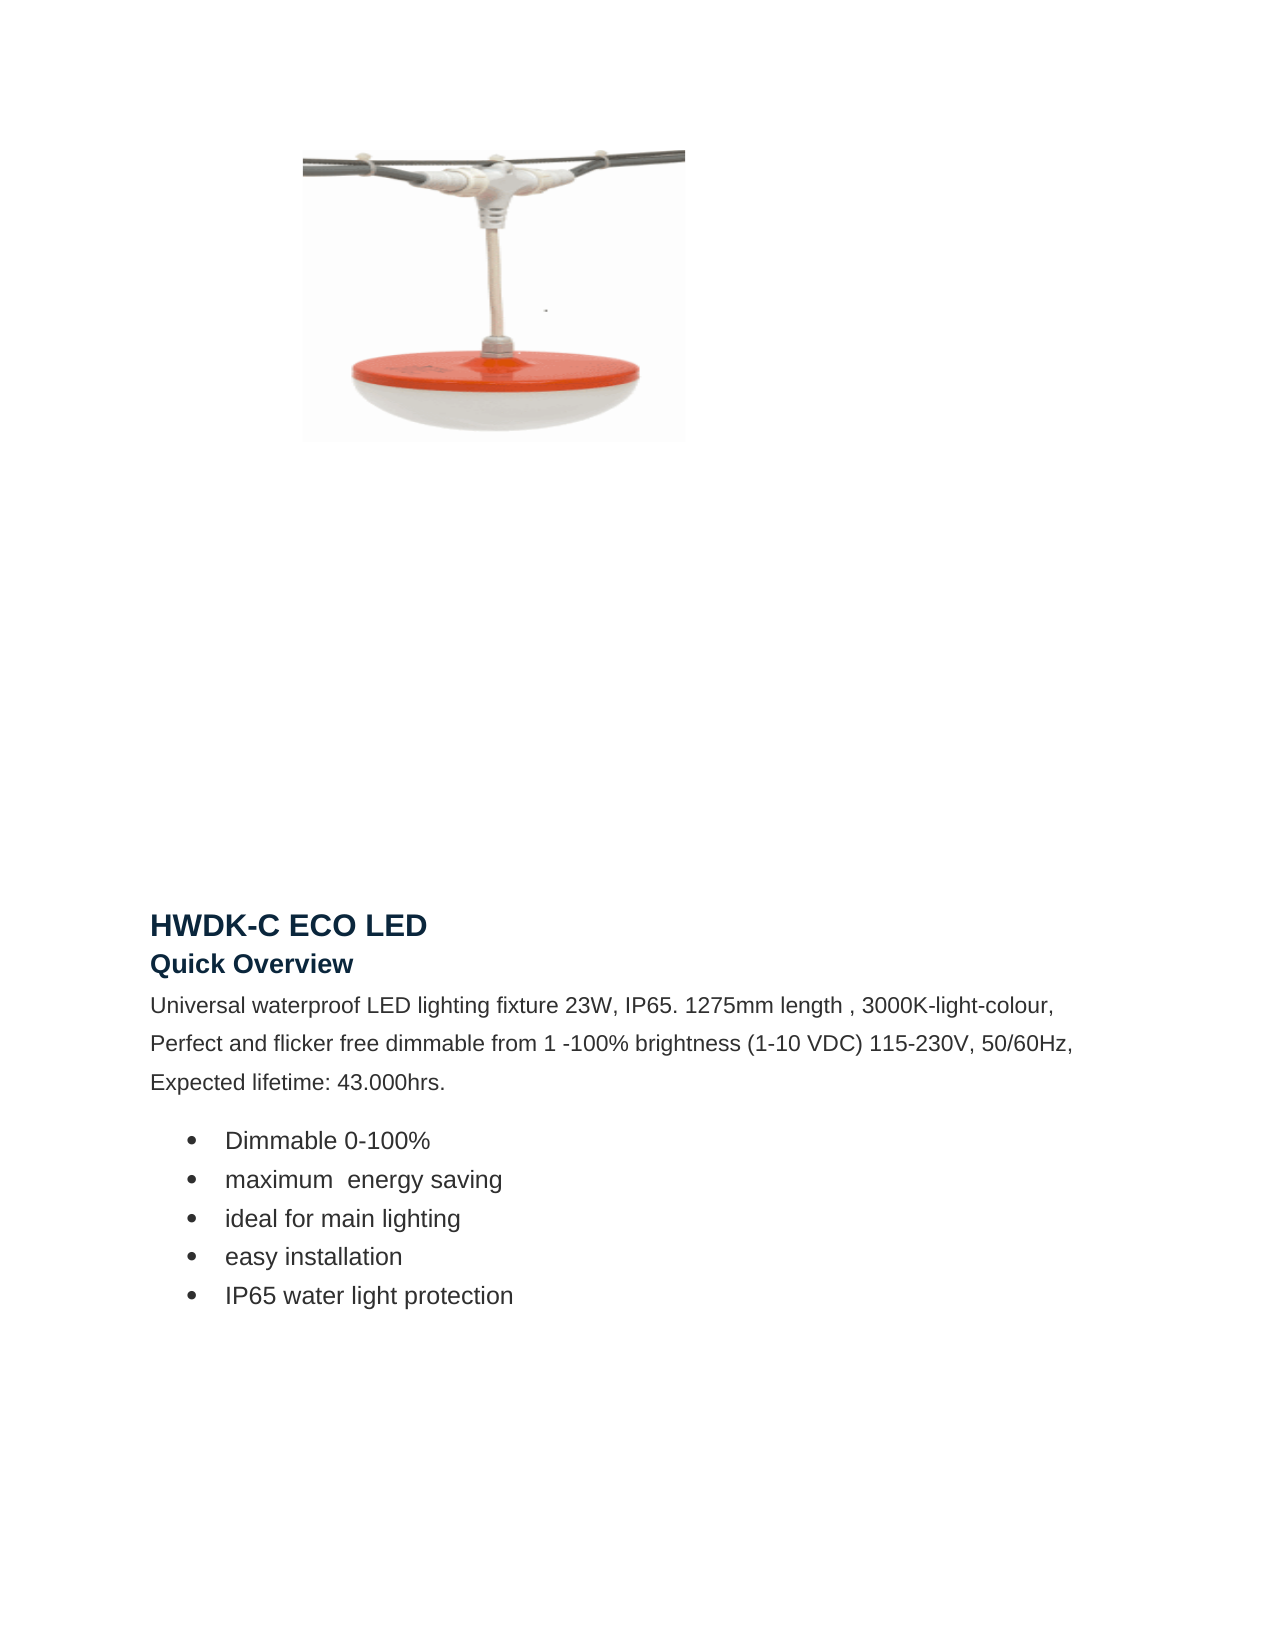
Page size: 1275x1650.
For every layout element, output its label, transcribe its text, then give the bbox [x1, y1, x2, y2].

list maximum energy saving [187, 1155, 1125, 1194]
picture [302, 150, 686, 442]
list ideal for main lighting [187, 1194, 1125, 1232]
subtitle HWDK-C ECO LED [150, 907, 1125, 943]
text Universal waterproof LED lighting fixture 23W, IP65. 1275mm length , 3000K-light-colour, Perfect and flicker free dimmable from 1 -100% brightness (1-10 VDC) 115-230V, 50/60Hz, Expected lifetime: 43.000hrs. [150, 979, 1125, 1095]
subtitle Quick Overview [150, 948, 1125, 979]
list IP65 water light protection [187, 1271, 1125, 1310]
list easy installation [187, 1232, 1125, 1271]
list Dimmable 0-100% [187, 1116, 1125, 1155]
